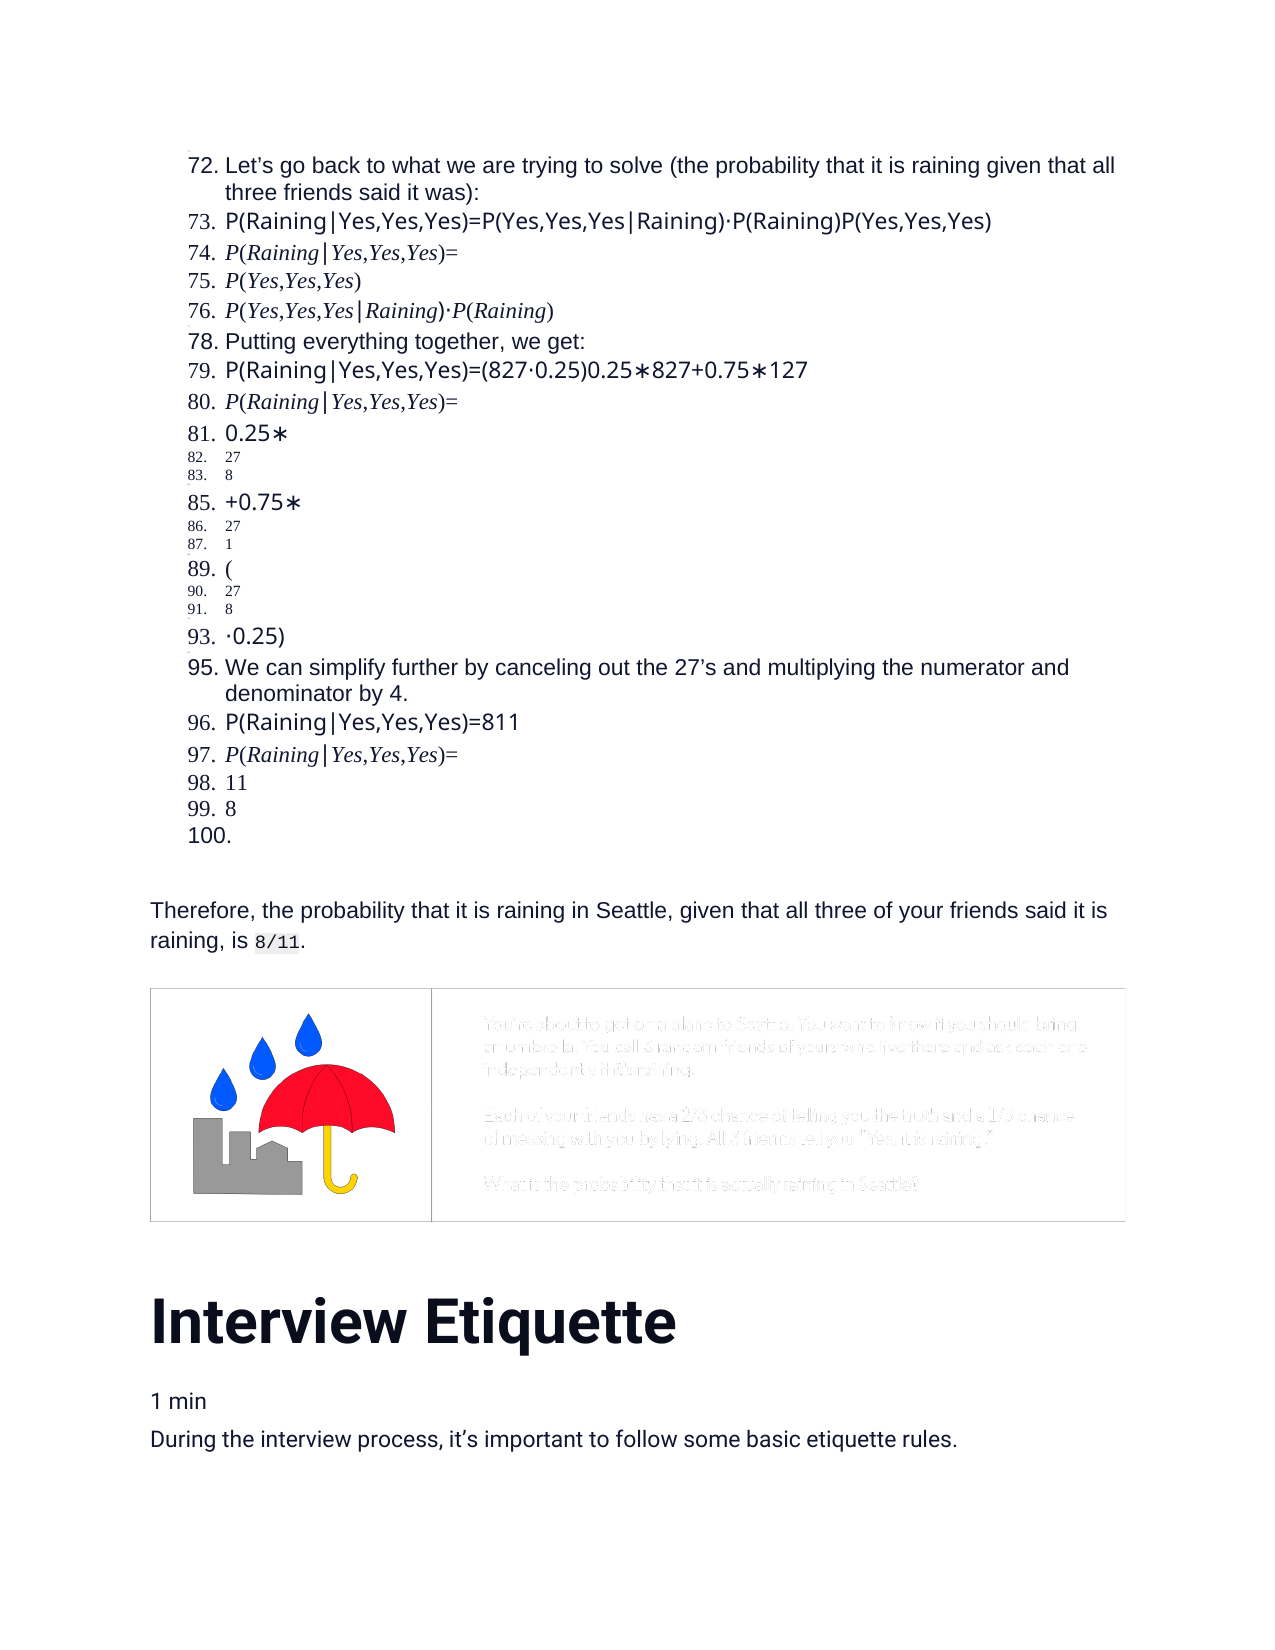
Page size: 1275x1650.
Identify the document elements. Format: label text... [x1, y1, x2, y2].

list +0.75∗ [187, 486, 1129, 517]
list 8 [187, 795, 1127, 822]
text During the interview process, it’s important to follow some basic etiquette rules. [150, 1426, 1125, 1453]
text 1 min [150, 1388, 1125, 1415]
list P(Raining∣Yes,Yes,Yes)= [187, 236, 1127, 268]
list 8 [187, 466, 1129, 483]
list P(Raining∣Yes,Yes,Yes)=(827⋅0.25)0.25∗827+0.75∗127 [187, 354, 1125, 385]
list P(Raining∣Yes,Yes,Yes)=P(Yes,Yes,Yes∣Raining)⋅P(Raining)P(Yes,Yes,Yes) [187, 205, 1125, 236]
list 27 [187, 582, 1129, 600]
list 8 [187, 600, 1129, 618]
list ⋅0.25) [187, 620, 1127, 651]
list Putting everything together, we get: [187, 328, 1125, 354]
list P(Raining∣Yes,Yes,Yes)= [187, 385, 1127, 416]
picture [150, 988, 1125, 1222]
text Therefore, the probability that it is raining in Seattle, given that all three of your friends said it is raining, is 8/11. [150, 897, 1125, 954]
list P(Yes,Yes,Yes∣Raining)⋅P(Raining) [187, 294, 1127, 325]
list P(Yes,Yes,Yes) [187, 268, 1127, 294]
list P(Raining∣Yes,Yes,Yes)= [187, 738, 1127, 769]
list 0.25∗ [187, 416, 1129, 448]
list ​ [187, 822, 1127, 848]
list 11 [187, 769, 1127, 795]
list 27 [187, 517, 1129, 535]
list ( [187, 555, 1129, 582]
list P(Raining∣Yes,Yes,Yes)=811 [187, 706, 1125, 738]
list We can simplify further by canceling out the 27’s and multiplying the numerator and denominator by 4. [187, 654, 1125, 706]
list Let’s go back to what we are trying to solve (the probability that it is raining given that all three friends said it was): [187, 152, 1125, 205]
list 27 [187, 448, 1129, 466]
list 1 [187, 535, 1129, 553]
subtitle Interview Etiquette [150, 1285, 1125, 1358]
